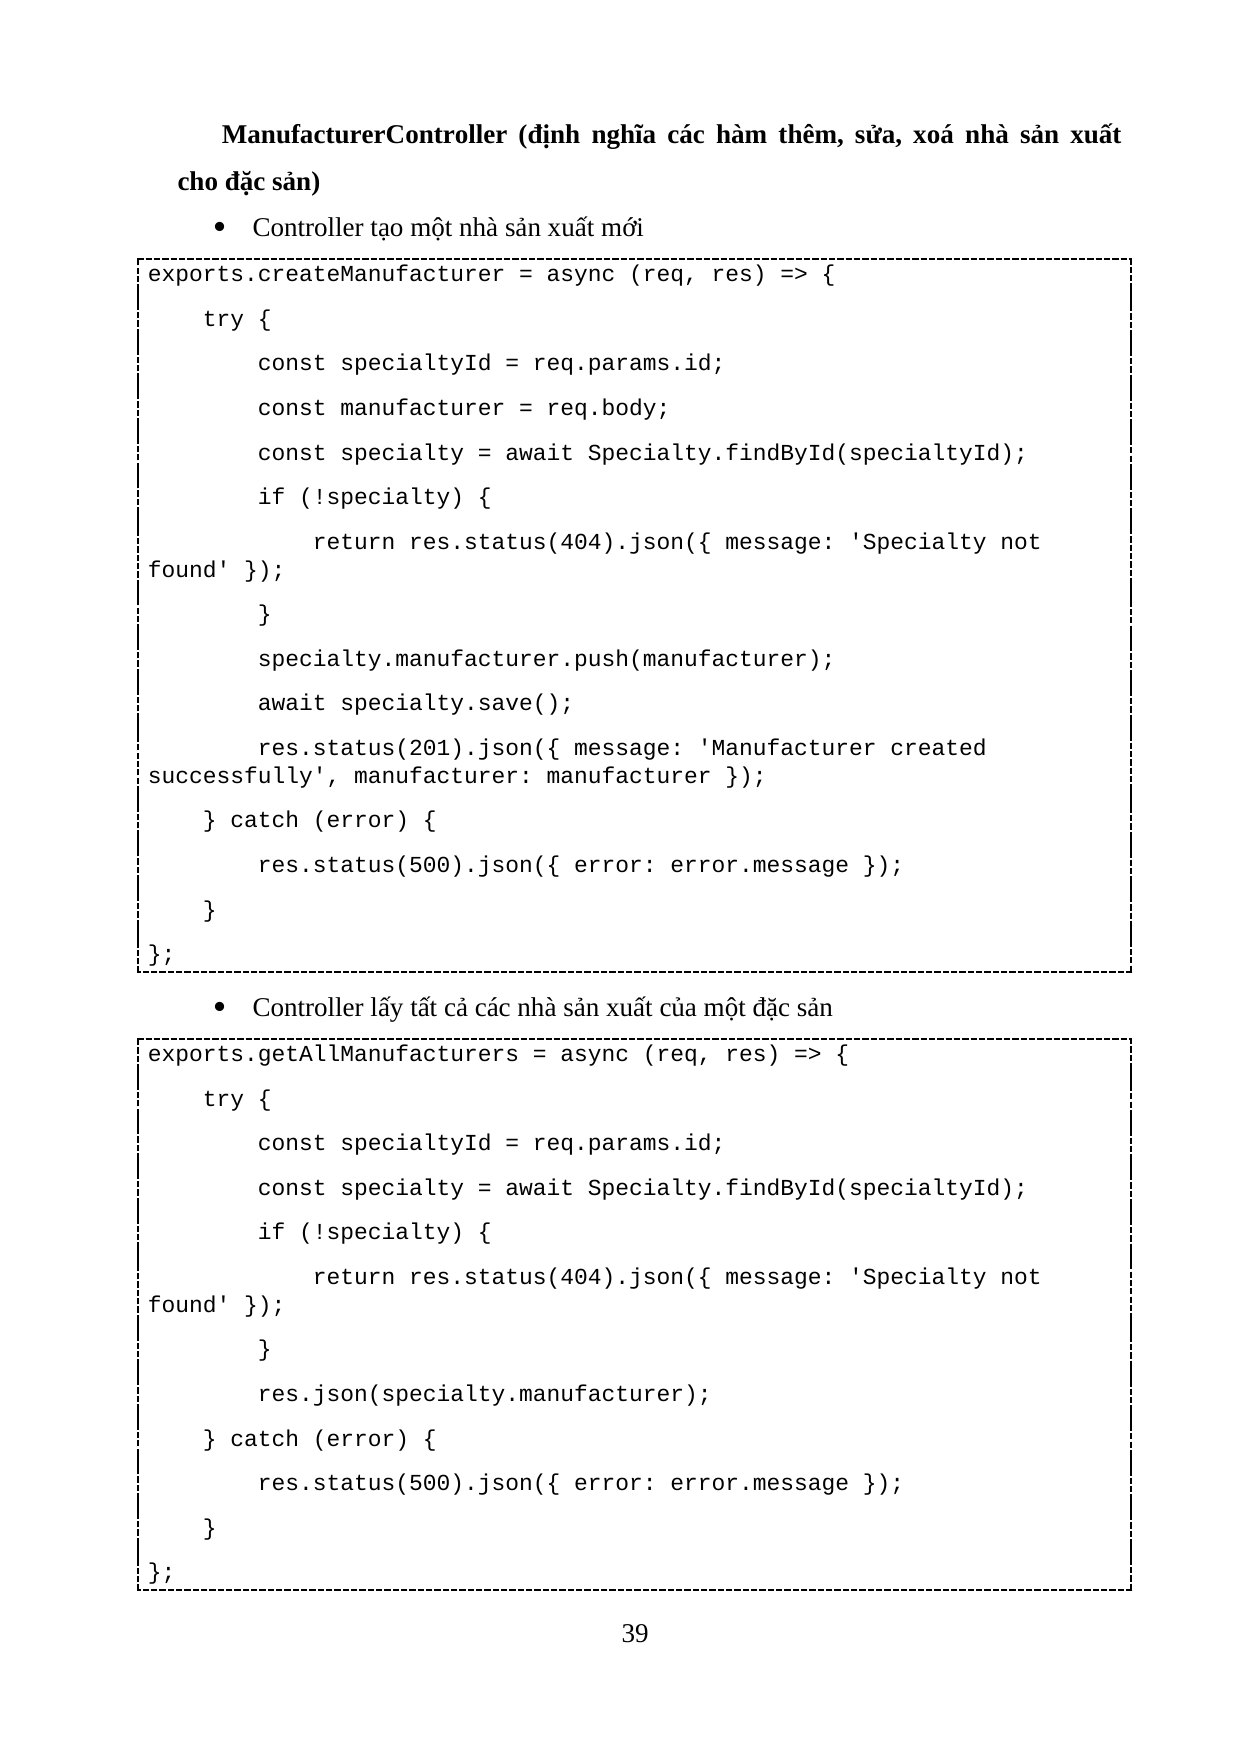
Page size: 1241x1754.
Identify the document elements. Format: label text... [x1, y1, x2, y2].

text return res.status(404).json({ message: 'Specialty not found' }); [137, 1261, 1132, 1319]
text exports.getAllManufacturers = async (req, res) => { [137, 1038, 1132, 1068]
list Controller tạo một nhà sản xuất mới [215, 211, 1122, 243]
text await specialty.save(); [137, 687, 1132, 718]
text try { [137, 303, 1132, 333]
text exports.createManufacturer = async (req, res) => { [137, 258, 1132, 288]
text res.json(specialty.manufacturer); [137, 1378, 1132, 1408]
text } [137, 1333, 1132, 1364]
text if (!specialty) { [137, 1216, 1132, 1247]
list ManufacturerController (định nghĩa các hàm thêm, sửa, xoá nhà sản xuất cho đặc sản) [177, 118, 1122, 196]
text }; [137, 938, 1132, 973]
text } [137, 598, 1132, 628]
text const specialty = await Specialty.findById(specialtyId); [137, 437, 1132, 467]
text } [137, 1512, 1132, 1542]
text res.status(500).json({ error: error.message }); [137, 849, 1132, 879]
text const manufacturer = req.body; [137, 392, 1132, 422]
text res.status(500).json({ error: error.message }); [137, 1467, 1132, 1497]
text return res.status(404).json({ message: 'Specialty not found' }); [137, 526, 1132, 584]
text } [137, 894, 1132, 924]
text } catch (error) { [137, 1423, 1132, 1453]
text specialty.manufacturer.push(manufacturer); [137, 643, 1132, 673]
text res.status(201).json({ message: 'Manufacturer created successfully', manufacturer: manufacturer }); [137, 732, 1132, 790]
text if (!specialty) { [137, 481, 1132, 511]
text try { [137, 1083, 1132, 1113]
text const specialtyId = req.params.id; [137, 1127, 1132, 1157]
text const specialty = await Specialty.findById(specialtyId); [137, 1172, 1132, 1202]
list Controller lấy tất cả các nhà sản xuất của một đặc sản [215, 991, 1122, 1022]
text }; [137, 1556, 1132, 1591]
text const specialtyId = req.params.id; [137, 347, 1132, 378]
text } catch (error) { [137, 804, 1132, 835]
